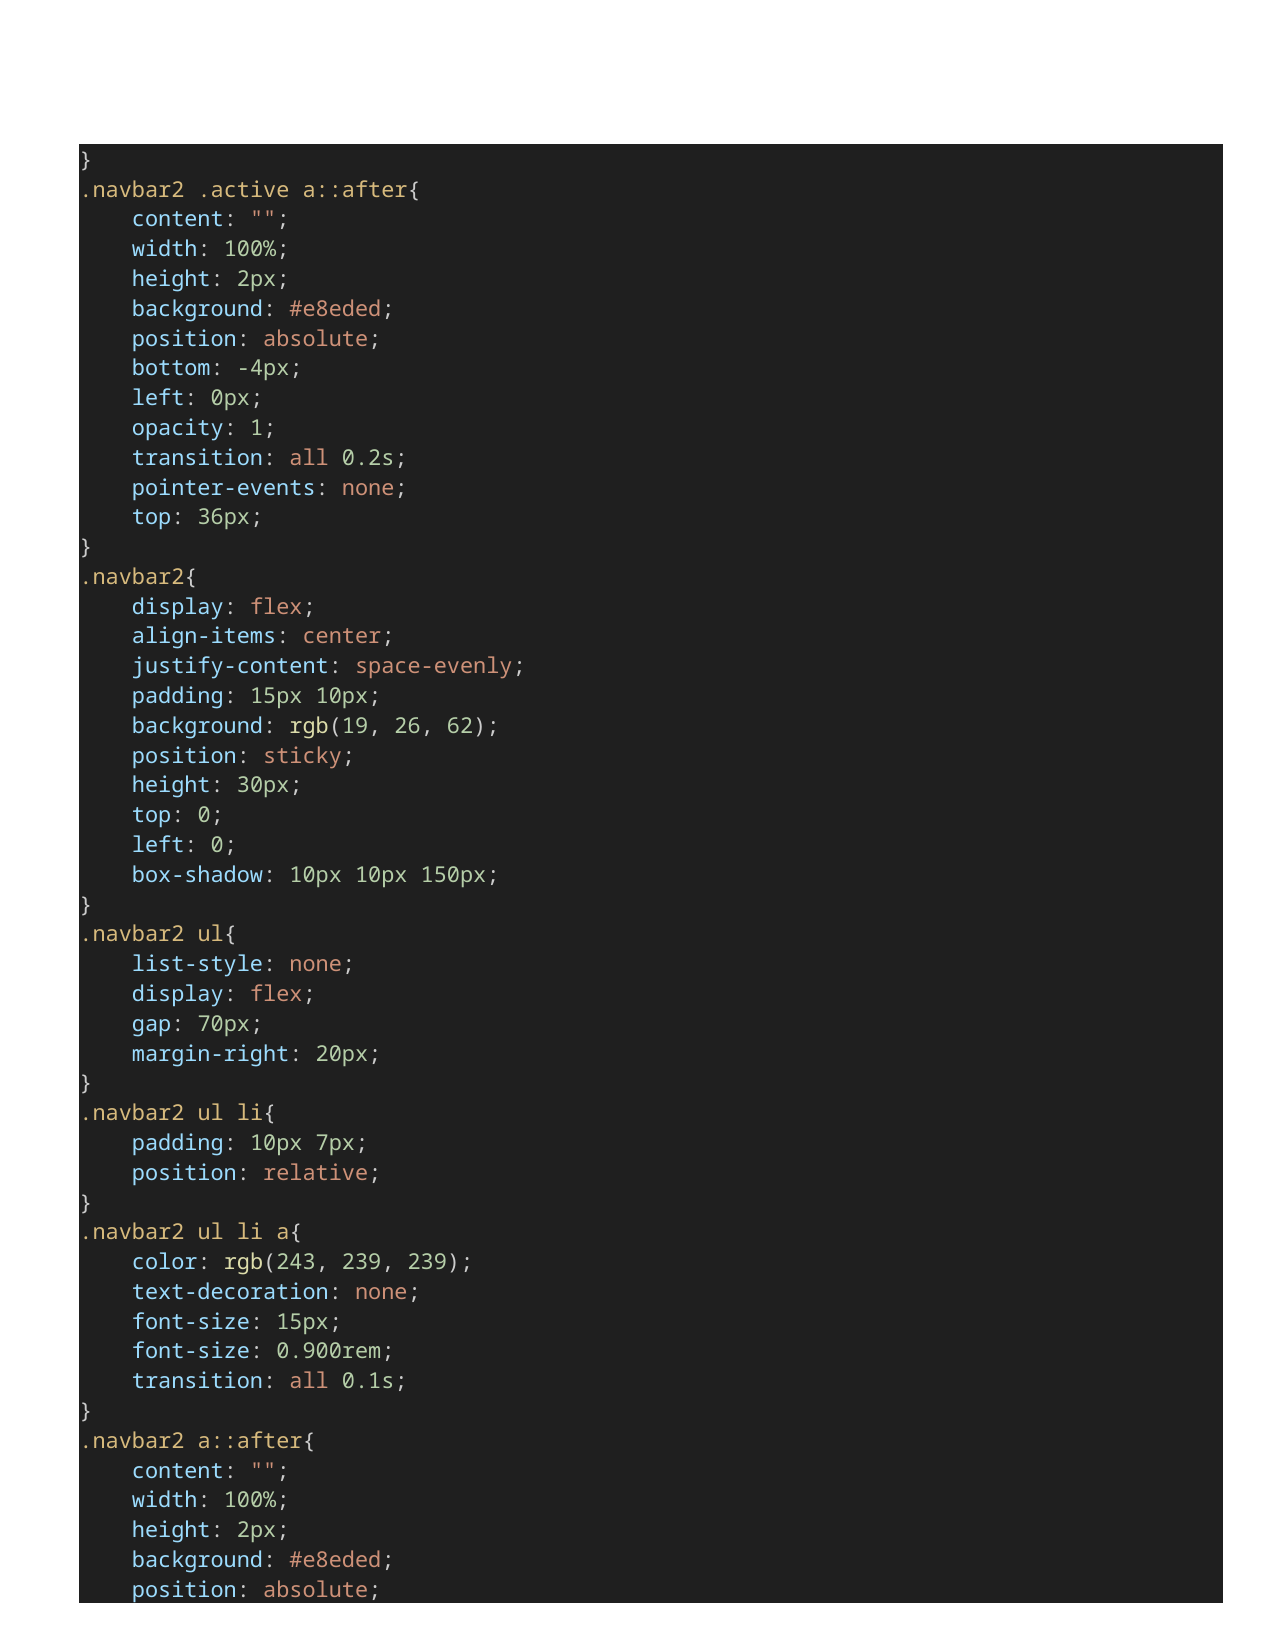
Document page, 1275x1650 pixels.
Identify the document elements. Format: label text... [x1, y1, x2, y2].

text content: ""; [79, 203, 1223, 233]
text height: 2px; [79, 263, 1223, 293]
text .navbar2 ul{ [79, 918, 1223, 948]
text .navbar2 ul li a{ [79, 1216, 1223, 1246]
text height: 2px; [79, 1514, 1223, 1544]
text .navbar2 .active a::after{ [79, 173, 1223, 203]
text display: flex; [79, 591, 1223, 620]
text } [79, 1067, 1223, 1097]
text font-size: 15px; [79, 1306, 1223, 1335]
text } [79, 1186, 1223, 1216]
text left: 0; [79, 829, 1223, 859]
text top: 0; [79, 799, 1223, 829]
text bottom: -4px; [79, 352, 1223, 382]
text transition: all 0.1s; [79, 1365, 1223, 1395]
text .navbar2 ul li{ [79, 1097, 1223, 1127]
text box-shadow: 10px 10px 150px; [79, 859, 1223, 888]
text position: relative; [79, 1157, 1223, 1186]
text pointer-events: none; [79, 471, 1223, 501]
text } [79, 144, 1223, 173]
text left: 0px; [79, 382, 1223, 412]
text gap: 70px; [79, 1008, 1223, 1037]
text opacity: 1; [79, 412, 1223, 442]
text background: rgb(19, 26, 62); [79, 710, 1223, 739]
text height: 30px; [79, 769, 1223, 799]
text text-decoration: none; [79, 1276, 1223, 1306]
text padding: 10px 7px; [79, 1127, 1223, 1157]
text position: sticky; [79, 739, 1223, 769]
text } [79, 531, 1223, 561]
text margin-right: 20px; [79, 1037, 1223, 1067]
text color: rgb(243, 239, 239); [79, 1246, 1223, 1276]
text width: 100%; [79, 1484, 1223, 1514]
text background: #e8eded; [79, 293, 1223, 322]
text background: #e8eded; [79, 1544, 1223, 1574]
text justify-content: space-evenly; [79, 650, 1223, 680]
text .navbar2 a::after{ [79, 1425, 1223, 1454]
text top: 36px; [79, 501, 1223, 531]
text .navbar2{ [79, 561, 1223, 591]
text width: 100%; [79, 233, 1223, 263]
text content: ""; [79, 1454, 1223, 1484]
text align-items: center; [79, 620, 1223, 650]
text padding: 15px 10px; [79, 680, 1223, 710]
text position: absolute; [79, 322, 1223, 352]
text list-style: none; [79, 948, 1223, 978]
text position: absolute; [79, 1574, 1223, 1603]
text font-size: 0.900rem; [79, 1335, 1223, 1365]
text } [79, 1395, 1223, 1425]
text display: flex; [79, 978, 1223, 1008]
text transition: all 0.2s; [79, 442, 1223, 471]
text } [79, 888, 1223, 918]
